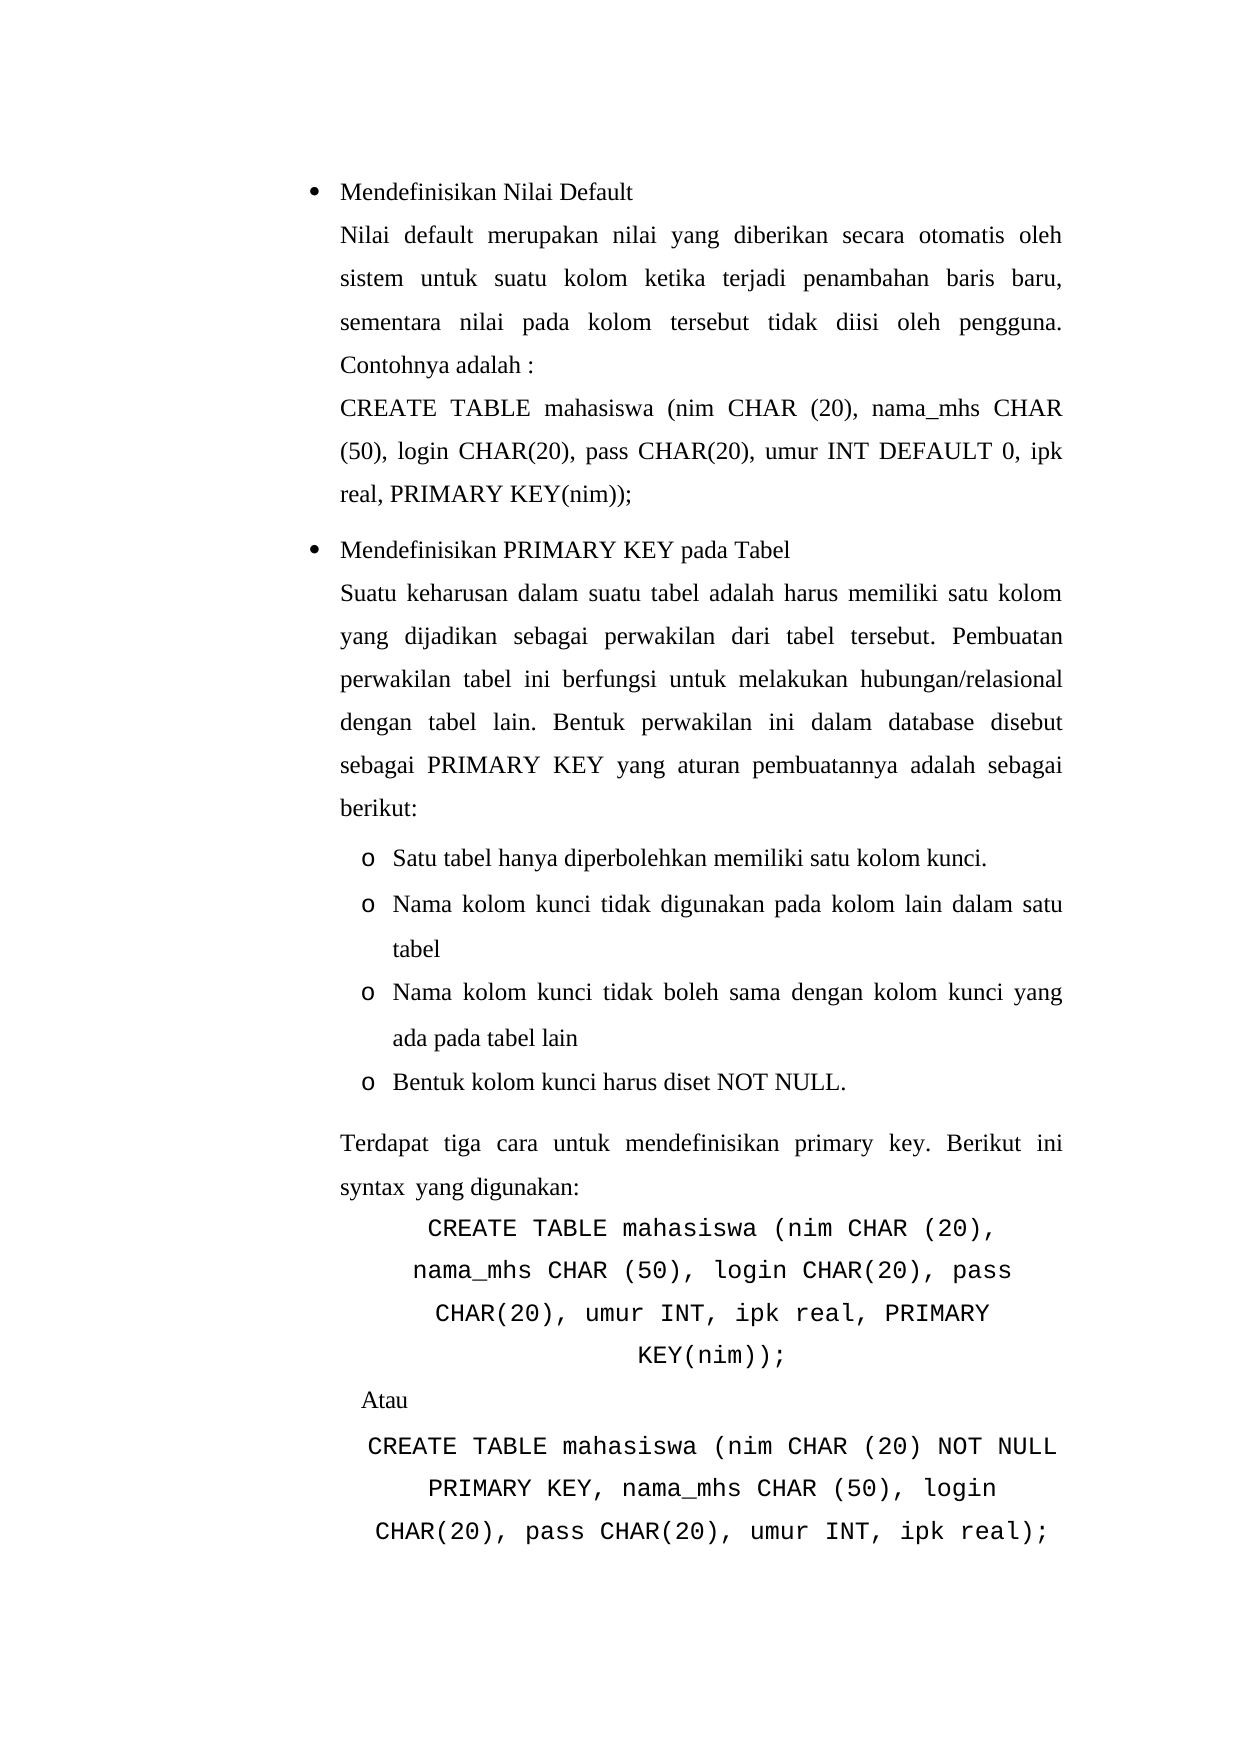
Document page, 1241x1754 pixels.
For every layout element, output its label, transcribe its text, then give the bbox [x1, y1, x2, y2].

list Mendefinisikan PRIMARY KEY pada Tabel [310, 535, 1063, 563]
text CREATE TABLE mahasiswa (nim CHAR (20), nama_mhs CHAR (50), login CHAR(20), pass CHAR(20), umur INT, ipk real, PRIMARY KEY(nim)); [361, 1215, 1063, 1371]
list Nama kolom kunci tidak digunakan pada kolom lain dalam satu tabel [361, 889, 1063, 963]
list Nama kolom kunci tidak boleh sama dengan kolom kunci yang ada pada tabel lain [360, 977, 1063, 1051]
text Nilai default merupakan nilai yang diberikan secara otomatis oleh sistem untuk suatu kolom ketika terjadi penambahan baris baru, sementara nilai pada kolom tersebut tidak diisi oleh pengguna. Contohnya adalah : [340, 220, 1063, 378]
text CREATE TABLE mahasiswa (nim CHAR (20) NOT NULL PRIMARY KEY, nama_mhs CHAR (50), login CHAR(20), pass CHAR(20), umur INT, ipk real); [361, 1433, 1063, 1547]
list Satu tabel hanya diperbolehkan memiliki satu kolom kunci. [361, 843, 1063, 874]
list Mendefinisikan Nilai Default [310, 177, 1063, 206]
text Terdapat tiga cara untuk mendefinisikan primary key. Berikut ini syntax yang digunakan: [340, 1128, 1063, 1200]
text CREATE TABLE mahasiswa (nim CHAR (20), nama_mhs CHAR (50), login CHAR(20), pass CHAR(20), umur INT DEFAULT 0, ipk real, PRIMARY KEY(nim)); [340, 393, 1063, 508]
list Bentuk kolom kunci harus diset NOT NULL. [361, 1067, 1063, 1098]
text Suatu keharusan dalam suatu tabel adalah harus memiliki satu kolom yang dijadikan sebagai perwakilan dari tabel tersebut. Pembuatan perwakilan tabel ini berfungsi untuk melakukan hubungan/relasional dengan tabel lain. Bentuk perwakilan ini dalam database disebut sebagai PRIMARY KEY yang aturan pembuatannya adalah sebagai berikut: [289, 578, 1063, 822]
text Atau [361, 1385, 1063, 1414]
